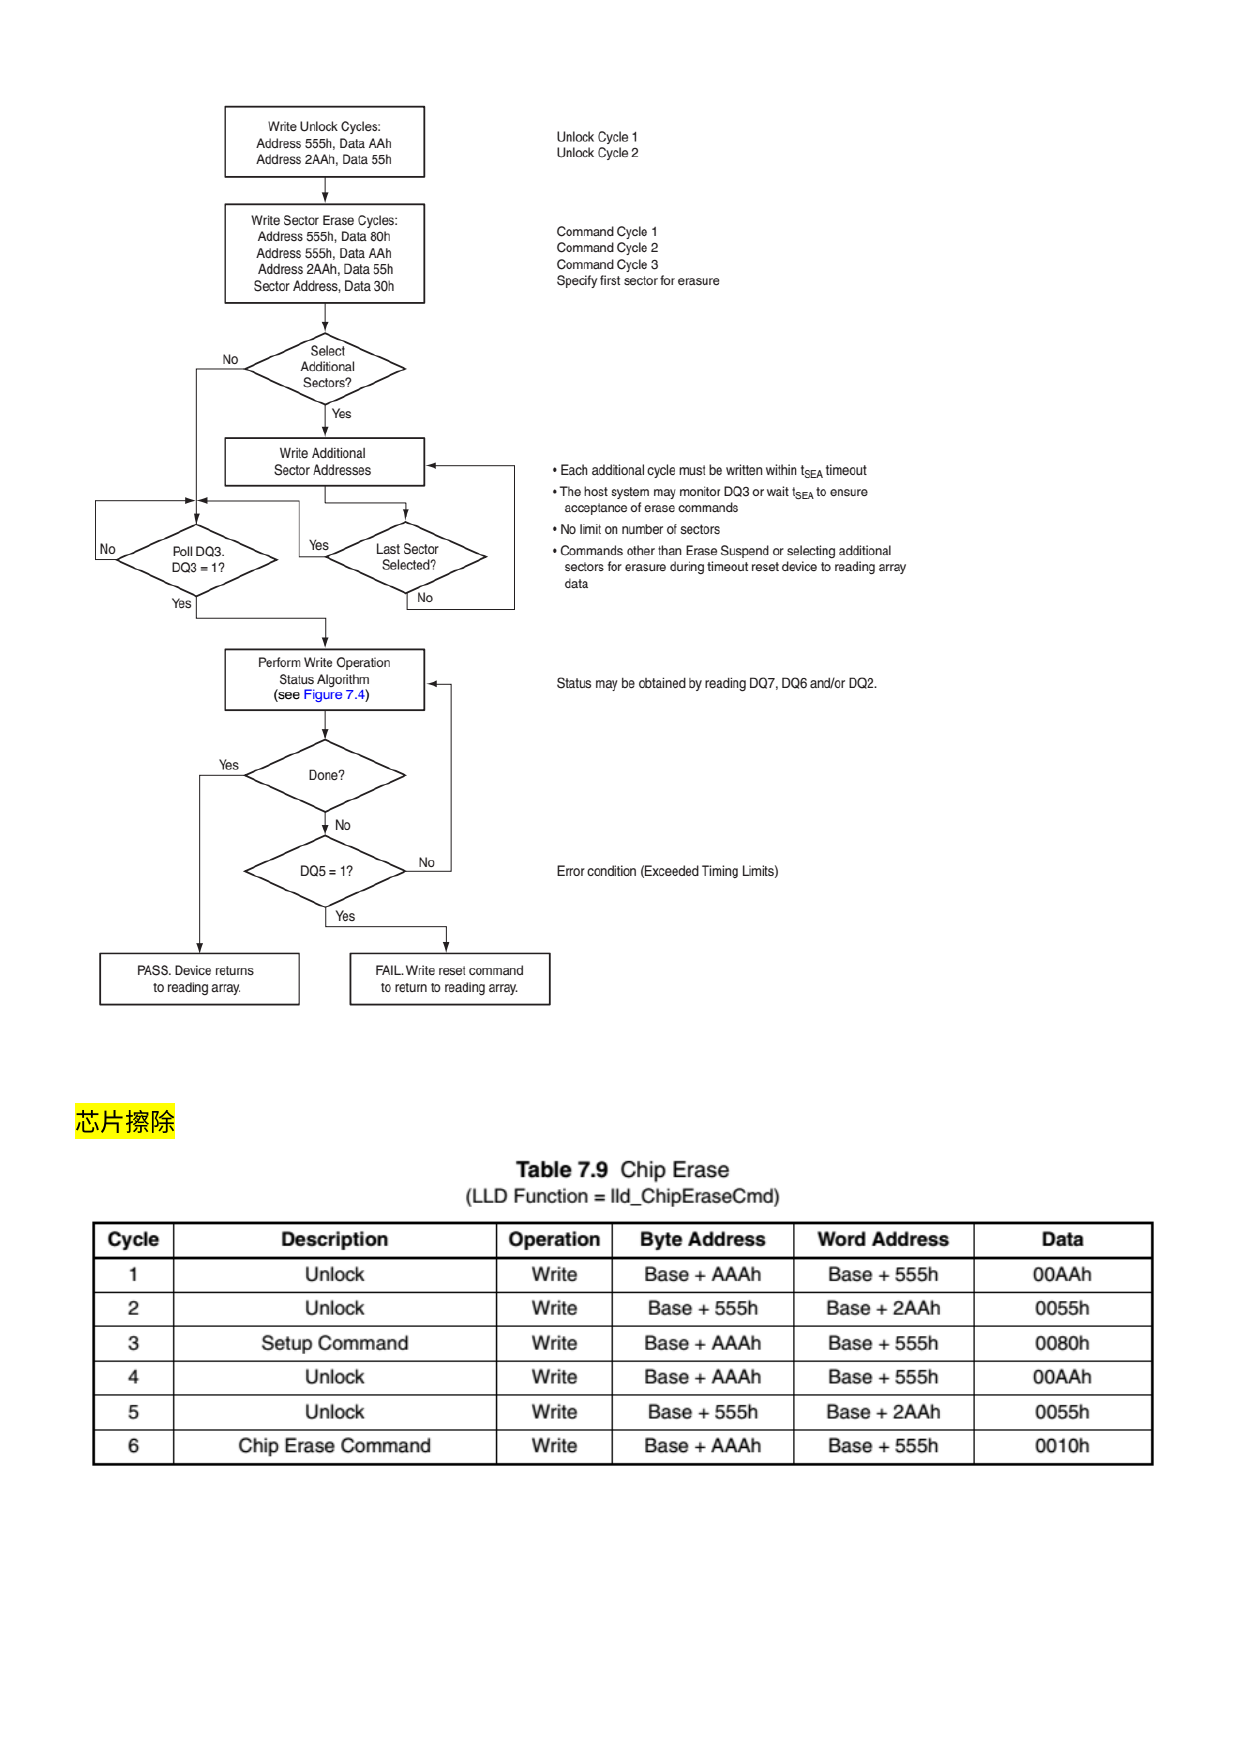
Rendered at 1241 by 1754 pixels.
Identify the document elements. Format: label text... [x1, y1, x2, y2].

picture [75, 1153, 1166, 1474]
text 芯片擦除 [75, 1088, 1165, 1153]
picture [75, 80, 914, 1014]
